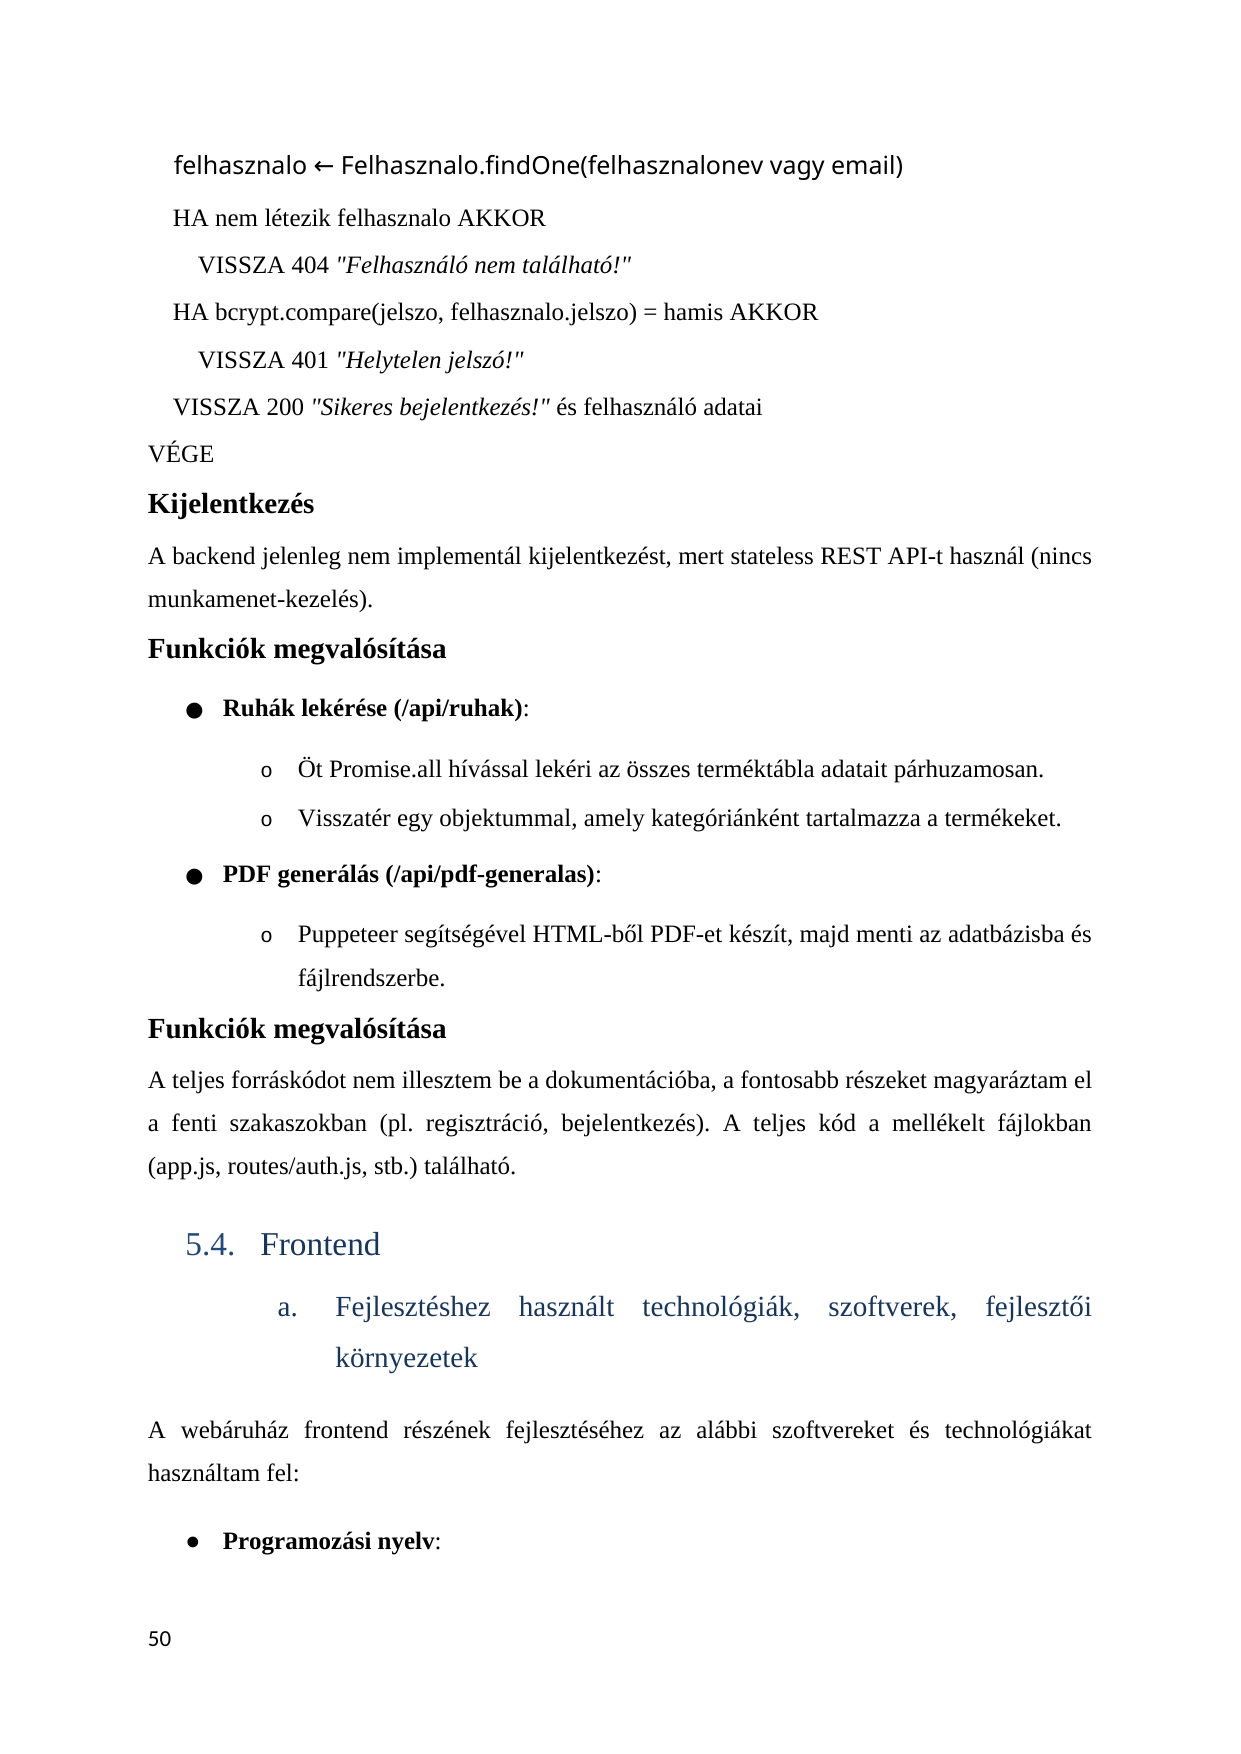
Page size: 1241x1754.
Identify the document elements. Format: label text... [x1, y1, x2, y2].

text Funkciók megvalósítása [148, 1011, 1093, 1044]
list PDF generálás (/api/pdf-generalas): [185, 851, 1093, 894]
list Puppeteer segítségével HTML-ből PDF-et készít, majd menti az adatbázisba és fájlrendszerbe. [260, 919, 1093, 992]
text A teljes forráskódot nem illesztem be a dokumentációba, a fontosabb részeket magyaráztam el a fenti szakaszokban (pl. regisztráció, bejelentkezés). A teljes kód a mellékelt fájlokban (app.js, routes/auth.js, stb.) található. [148, 1065, 1093, 1180]
list Visszatér egy objektummal, amely kategóriánként tartalmazza a termékeket. [260, 803, 1093, 832]
text A backend jelenleg nem implementál kijelentkezést, mert stateless REST API-t használ (nincs munkamenet-kezelés). [148, 541, 1093, 613]
subtitle Fejlesztéshez használt technológiák, szoftverek, fejlesztői környezetek [298, 1289, 1093, 1373]
text Kijelentkezés [148, 487, 1093, 520]
list Öt Promise.all hívással lekéri az összes terméktábla adatait párhuzamosan. [260, 754, 1093, 784]
text HA nem létezik felhasznalo AKKOR [148, 203, 1093, 232]
text VÉGE [148, 439, 1093, 468]
text HA bcrypt.compare(jelszo, felhasznalo.jelszo) = hamis AKKOR [148, 297, 1093, 326]
list Programozási nyelv: [185, 1526, 1093, 1555]
text Funkciók megvalósítása [148, 631, 1093, 665]
text VISSZA 404 "Felhasználó nem található!" [148, 250, 1093, 279]
subtitle Frontend [185, 1224, 1093, 1262]
text A webáruház frontend részének fejlesztéséhez az alábbi szoftvereket és technológiákat használtam fel: [148, 1415, 1093, 1487]
text VISSZA 401 "Helytelen jelszó!" [148, 345, 1093, 373]
text VISSZA 200 "Sikeres bejelentkezés!" és felhasználó adatai [148, 392, 1093, 421]
list Ruhák lekérése (/api/ruhak): [185, 686, 1093, 729]
